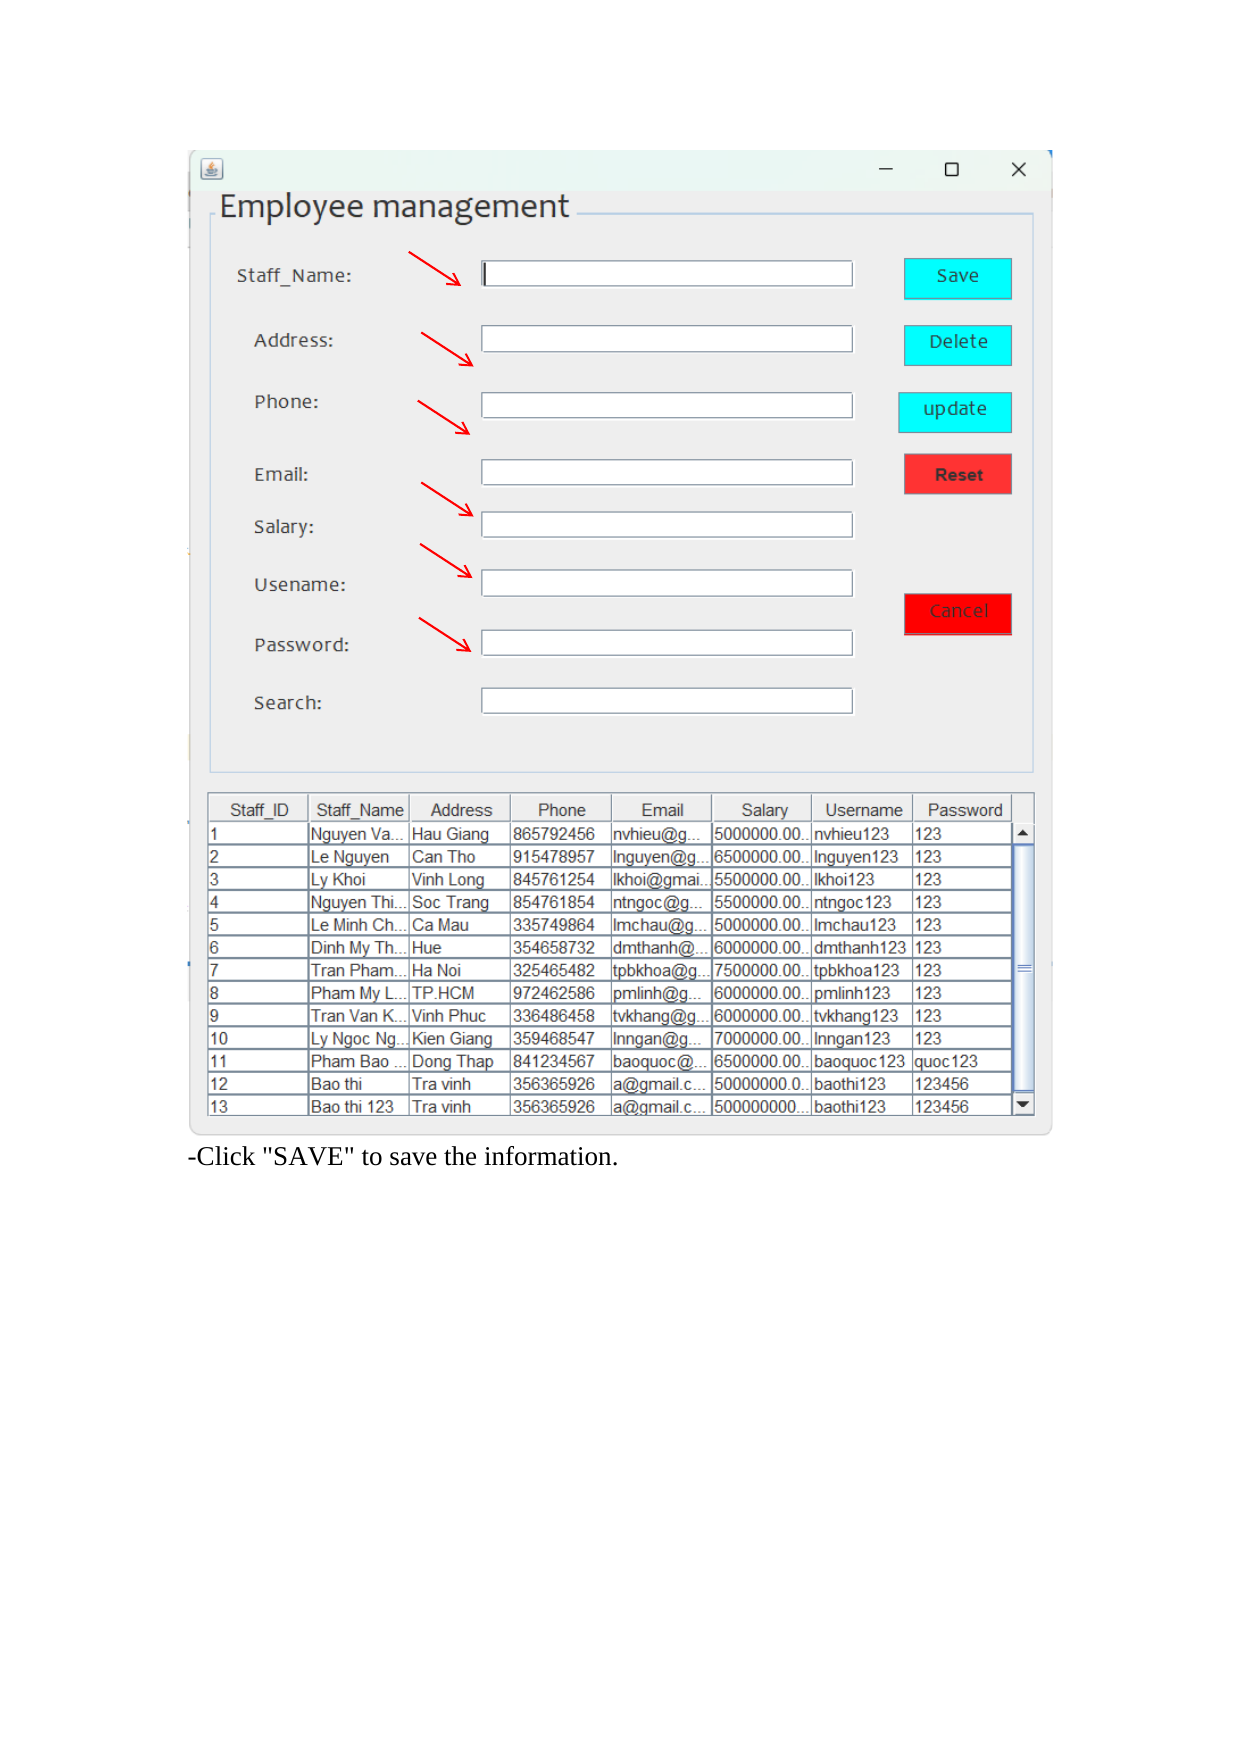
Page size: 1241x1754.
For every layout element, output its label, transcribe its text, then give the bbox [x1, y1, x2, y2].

picture [187, 150, 1053, 1140]
text -Click "SAVE" to save the information. [187, 1140, 1053, 1171]
